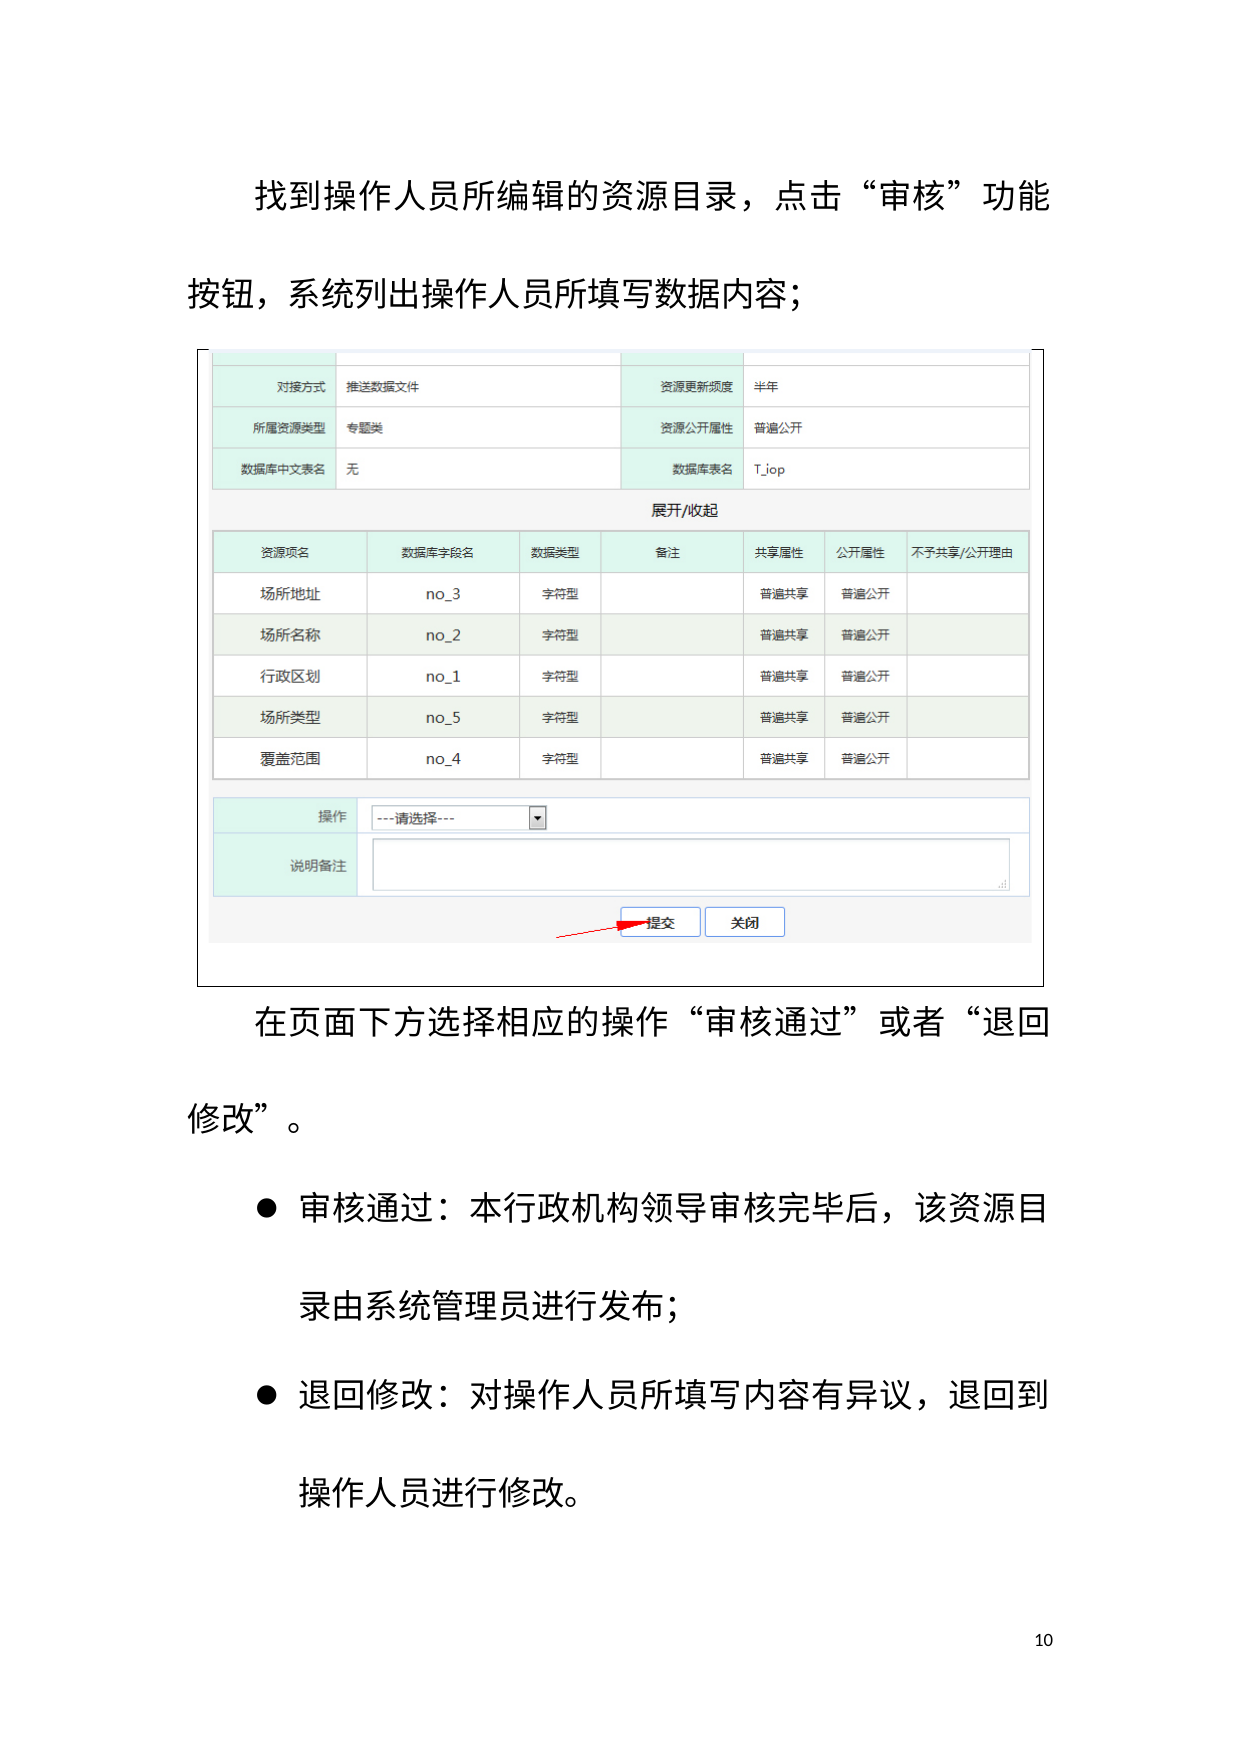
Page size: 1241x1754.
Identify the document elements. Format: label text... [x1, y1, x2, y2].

picture [208, 349, 1032, 943]
table_header [198, 350, 1043, 986]
text 找到操作人员所编辑的资源目录，点击“审核”功能按钮，系统列出操作人员所填写数据内容； [187, 162, 1053, 324]
list 退回修改：对操作人员所填写内容有异议，退回到操作人员进行修改。 [254, 1360, 1053, 1523]
text 在页面下方选择相应的操作“审核通过”或者“退回修改”。 [187, 987, 1053, 1150]
list 审核通过：本行政机构领导审核完毕后，该资源目录由系统管理员进行发布； [254, 1174, 1053, 1336]
